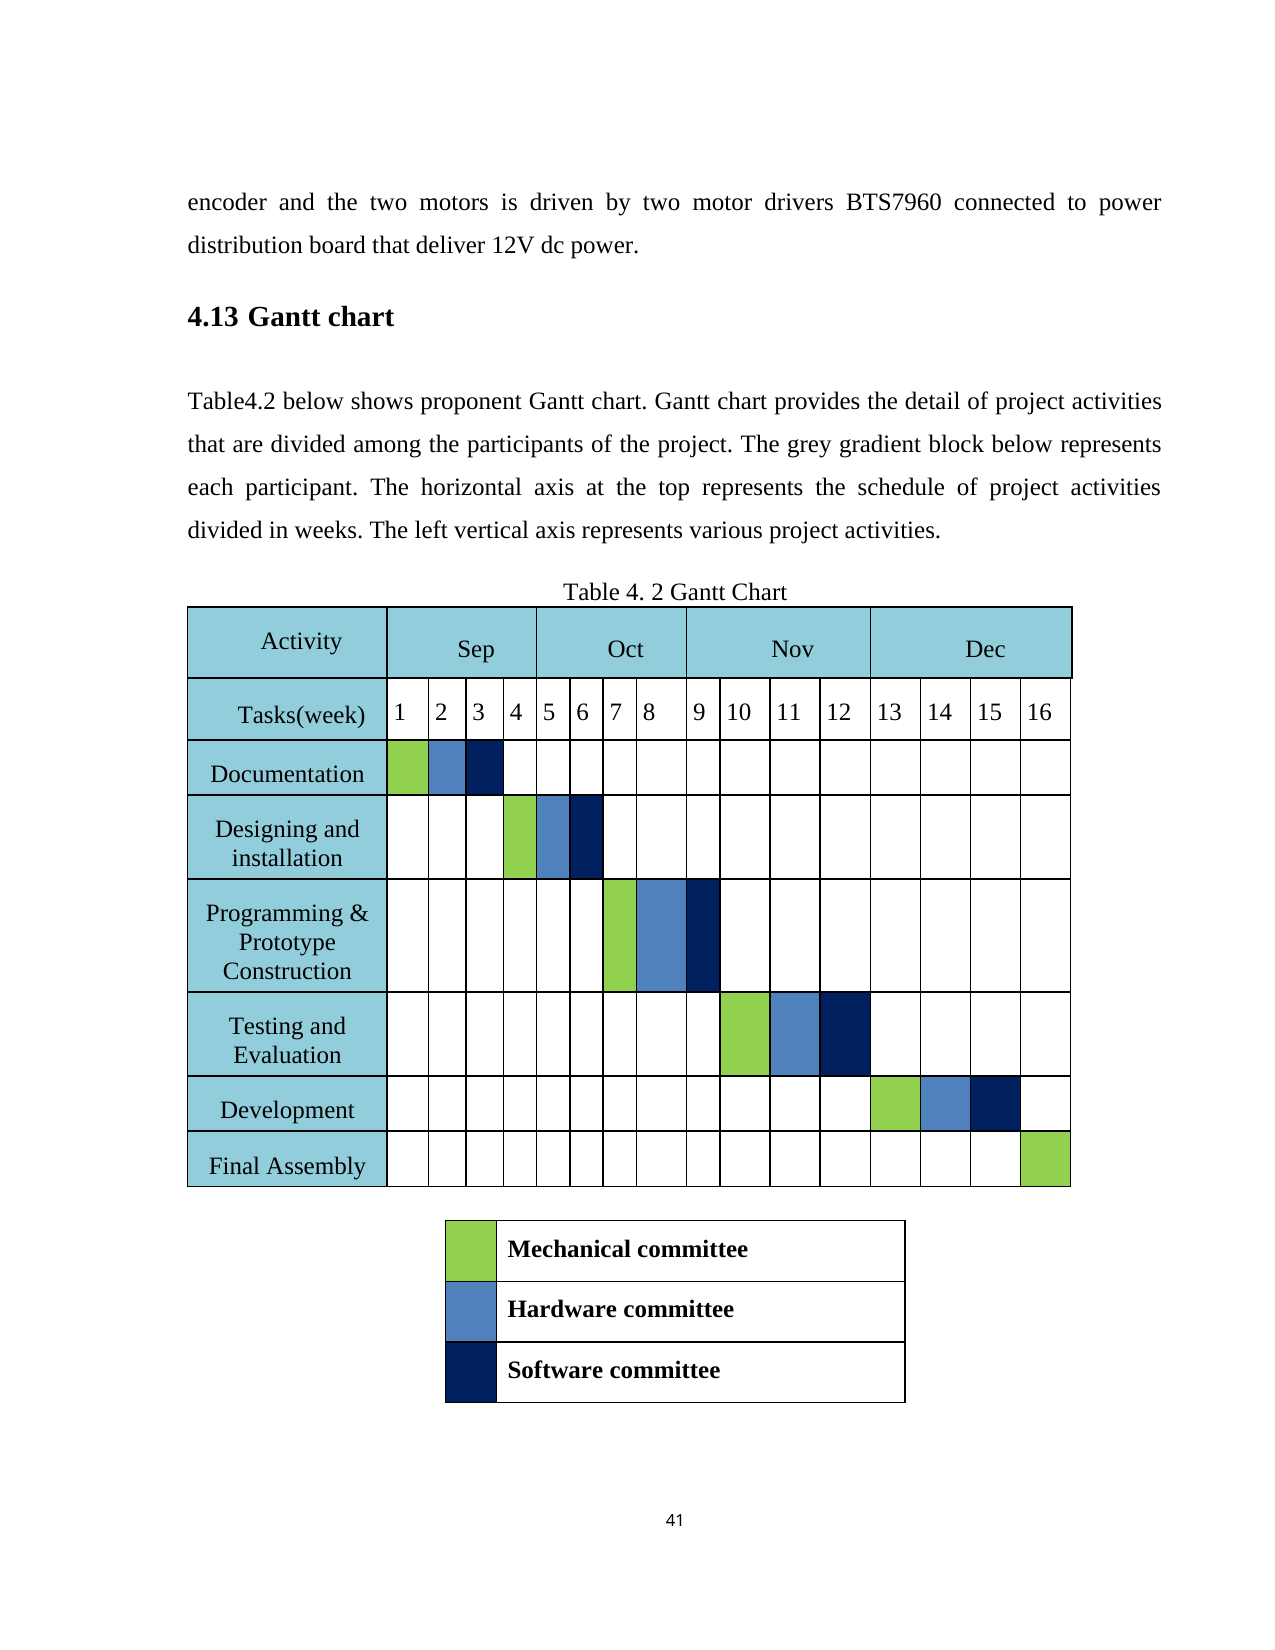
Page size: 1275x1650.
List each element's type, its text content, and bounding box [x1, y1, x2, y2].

table_cell [721, 880, 769, 991]
table_cell [1021, 741, 1070, 794]
table_cell [821, 1077, 870, 1130]
table_cell [604, 993, 636, 1075]
table_cell 5 [537, 679, 569, 739]
table_cell [721, 1132, 769, 1186]
table_cell [971, 880, 1020, 991]
table_cell 4 [504, 679, 536, 739]
table_cell [687, 880, 719, 991]
subtitle Gantt chart [187, 299, 1162, 332]
table_cell [467, 993, 503, 1075]
table_cell [537, 1077, 569, 1130]
table_cell [1021, 880, 1070, 991]
table_cell [1021, 1132, 1070, 1186]
table_cell [921, 796, 970, 878]
table_cell [604, 1132, 636, 1186]
table_cell [388, 1132, 428, 1186]
table_cell [921, 993, 970, 1075]
table_cell Designing and installation [188, 796, 386, 878]
table_cell [971, 1132, 1020, 1186]
table_cell 6 [571, 679, 602, 739]
table_cell [504, 993, 536, 1075]
table_cell Final Assembly [188, 1132, 386, 1186]
table_cell 15 [971, 679, 1020, 739]
table_cell [504, 1132, 536, 1186]
table_cell [971, 741, 1020, 794]
table_header Sep [388, 608, 536, 677]
table_cell Development [188, 1077, 386, 1130]
table_cell [388, 796, 428, 878]
table_header Dec [871, 608, 1071, 677]
table_header Mechanical committee [497, 1221, 904, 1281]
table_cell [721, 993, 769, 1075]
table_cell [921, 880, 970, 991]
table_cell 14 [921, 679, 970, 739]
table_cell [571, 741, 602, 794]
table_cell [504, 741, 536, 794]
table_cell [637, 1077, 686, 1130]
table_cell [821, 880, 870, 991]
table_cell Programming & Prototype Construction [188, 880, 386, 991]
table_cell [637, 880, 686, 991]
table_cell 16 [1021, 679, 1070, 739]
table_cell [571, 993, 602, 1075]
table_cell [821, 1132, 870, 1186]
table_cell [604, 1077, 636, 1130]
table_cell 2 [429, 679, 465, 739]
table_cell [921, 1077, 970, 1130]
table_cell [429, 741, 465, 794]
table_cell 9 [687, 679, 719, 739]
table_cell [821, 741, 870, 794]
table_cell [637, 741, 686, 794]
table_cell [537, 993, 569, 1075]
table_cell [537, 796, 569, 878]
table_cell Testing and Evaluation [188, 993, 386, 1075]
table_cell 13 [871, 679, 920, 739]
table_cell [771, 1077, 819, 1130]
table_cell [871, 796, 920, 878]
table_cell [721, 796, 769, 878]
table_cell [871, 741, 920, 794]
table_cell [467, 880, 503, 991]
table_cell [388, 993, 428, 1075]
table_cell [771, 880, 819, 991]
text Table4.2 below shows proponent Gantt chart. Gantt chart provides the detail of project activities that are divided among the participants of the project. The grey gradient block below represents each participant. The horizontal axis at the top represents the schedule of project activities divided in weeks. The left vertical axis represents various project activities. [187, 386, 1162, 544]
table_cell [971, 796, 1020, 878]
table_cell [637, 993, 686, 1075]
table_cell [446, 1282, 496, 1341]
table_cell [467, 1132, 503, 1186]
table_cell [537, 741, 569, 794]
table_cell [467, 1077, 503, 1130]
table_cell [429, 1132, 465, 1186]
table_cell [467, 796, 503, 878]
table_cell [687, 796, 719, 878]
table_cell [388, 1077, 428, 1130]
table_cell [637, 1132, 686, 1186]
table_cell 12 [821, 679, 870, 739]
table_cell [604, 796, 636, 878]
table_cell [921, 741, 970, 794]
table_cell [429, 993, 465, 1075]
table_cell Tasks(week) [188, 679, 386, 739]
table_cell [504, 1077, 536, 1130]
table_cell [921, 1132, 970, 1186]
table_cell [871, 880, 920, 991]
table_cell [871, 1077, 920, 1130]
text Table 4. 2 Gantt Chart [187, 577, 1162, 606]
table_cell [504, 796, 536, 878]
table_cell Documentation [188, 741, 386, 794]
table_cell 1 [388, 679, 428, 739]
table_cell [771, 993, 819, 1075]
table_cell 8 [637, 679, 686, 739]
table_cell 3 [467, 679, 503, 739]
table_cell [604, 741, 636, 794]
table_cell [821, 796, 870, 878]
table_cell [1021, 1077, 1070, 1130]
table_cell 10 [721, 679, 769, 739]
table_cell [467, 741, 503, 794]
table_cell [537, 880, 569, 991]
table_cell [721, 1077, 769, 1130]
table_cell [771, 1132, 819, 1186]
table_cell [971, 993, 1020, 1075]
table_cell [1021, 796, 1070, 878]
table_cell [429, 1077, 465, 1130]
table_cell 11 [771, 679, 819, 739]
table_cell [388, 741, 428, 794]
table_cell [504, 880, 536, 991]
table_header Nov [687, 608, 870, 677]
table_cell [446, 1343, 496, 1402]
table_cell [687, 741, 719, 794]
table_header [446, 1221, 496, 1281]
table_cell [687, 993, 719, 1075]
table_header Oct [537, 608, 686, 677]
table_cell [871, 993, 920, 1075]
table_cell [771, 796, 819, 878]
table_cell [687, 1077, 719, 1130]
table_cell [571, 796, 602, 878]
table_cell [388, 880, 428, 991]
table_header Activity [188, 608, 386, 677]
table_cell [571, 880, 602, 991]
table_cell [821, 993, 870, 1075]
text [187, 187, 1162, 259]
table_cell [771, 741, 819, 794]
table_cell [971, 1077, 1020, 1130]
table_cell Software committee [497, 1343, 904, 1402]
table_cell [571, 1132, 602, 1186]
table_cell [604, 880, 636, 991]
table_cell [871, 1132, 920, 1186]
table_cell [1021, 993, 1070, 1075]
table_cell [429, 880, 465, 991]
table_cell [429, 796, 465, 878]
table_cell Hardware committee [497, 1282, 904, 1341]
table_cell [537, 1132, 569, 1186]
table_cell [571, 1077, 602, 1130]
table_cell [721, 741, 769, 794]
table_cell 7 [604, 679, 636, 739]
table_cell [687, 1132, 719, 1186]
table_cell [637, 796, 686, 878]
